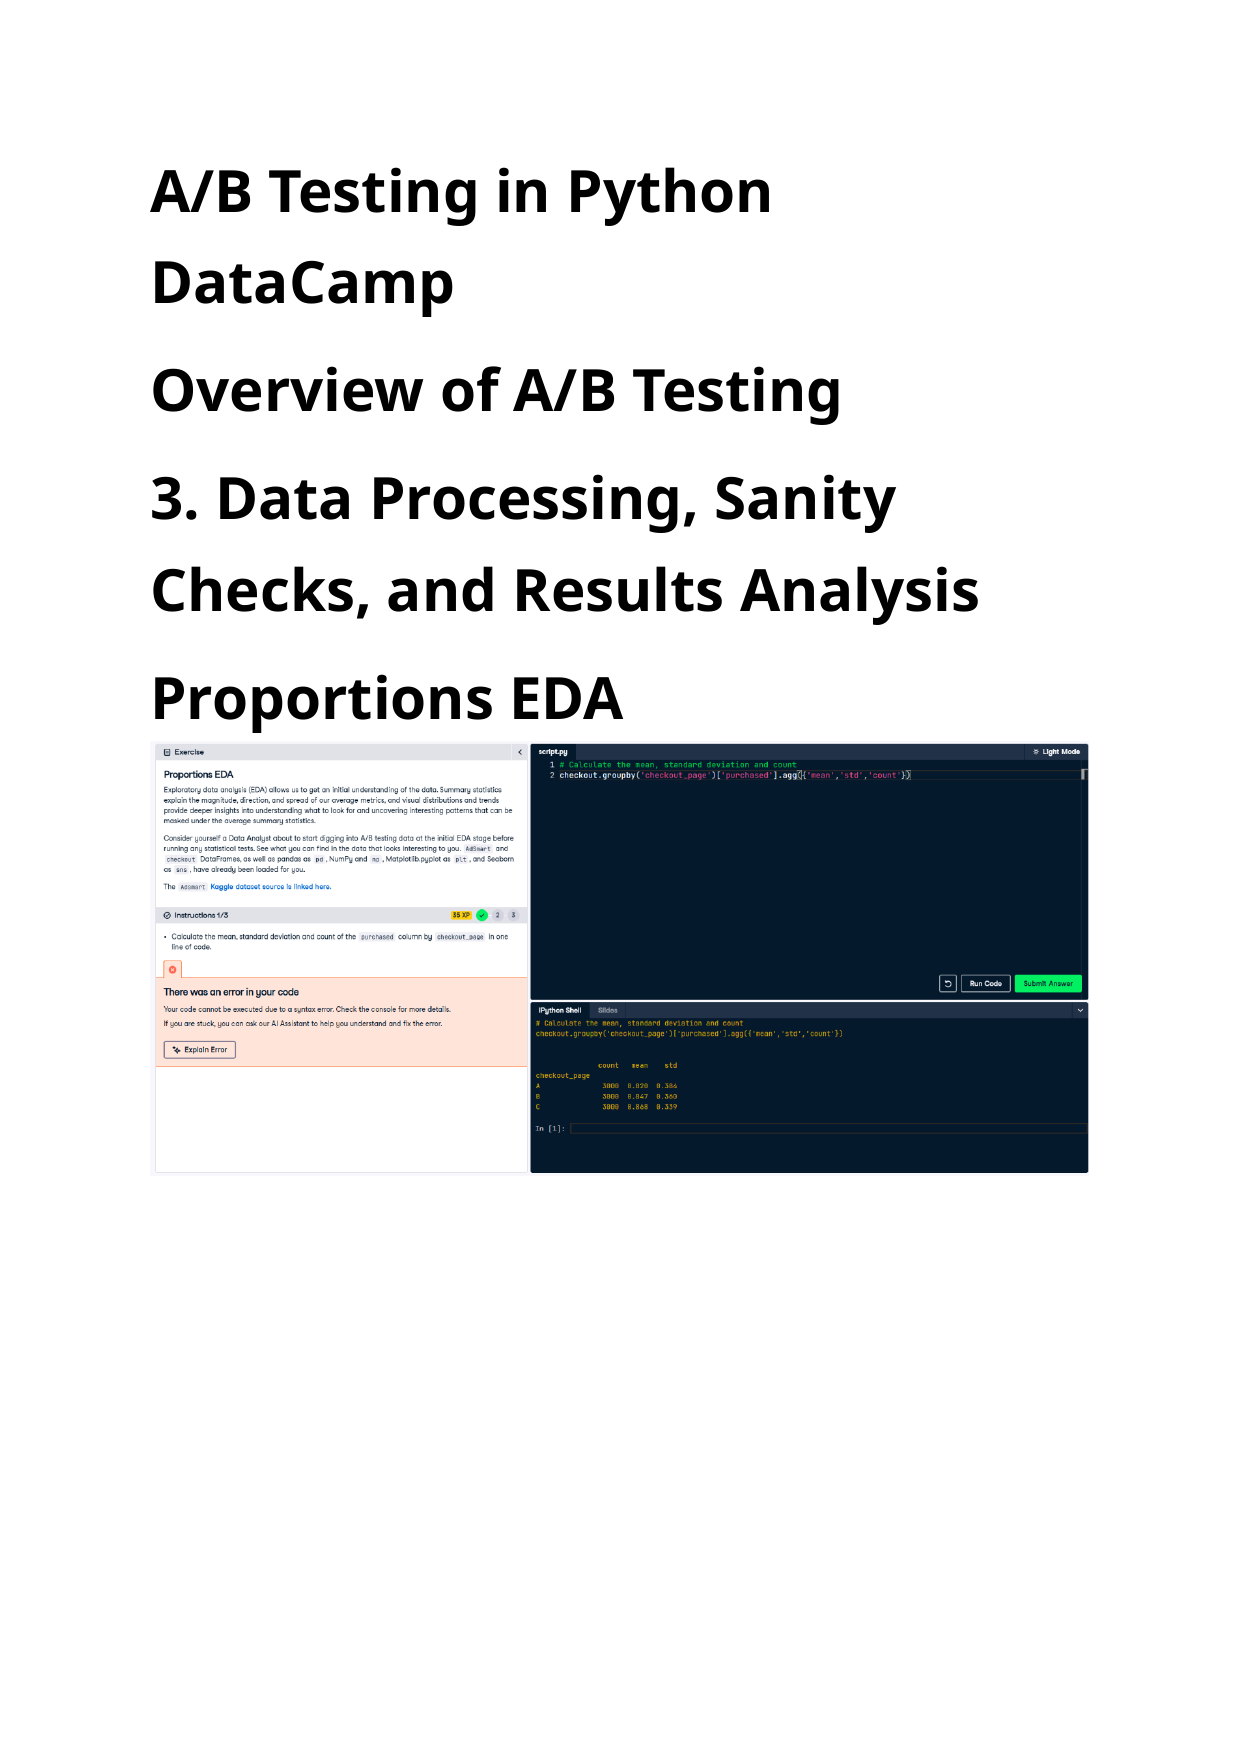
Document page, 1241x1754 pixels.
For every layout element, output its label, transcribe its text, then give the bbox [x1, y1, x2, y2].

picture [150, 741, 1089, 1176]
text A/B Testing in Python DataCamp [150, 150, 1090, 321]
text 3. Data Processing, Sanity Checks, and Results Analysis [150, 457, 1090, 628]
text Overview of A/B Testing [150, 349, 1090, 429]
